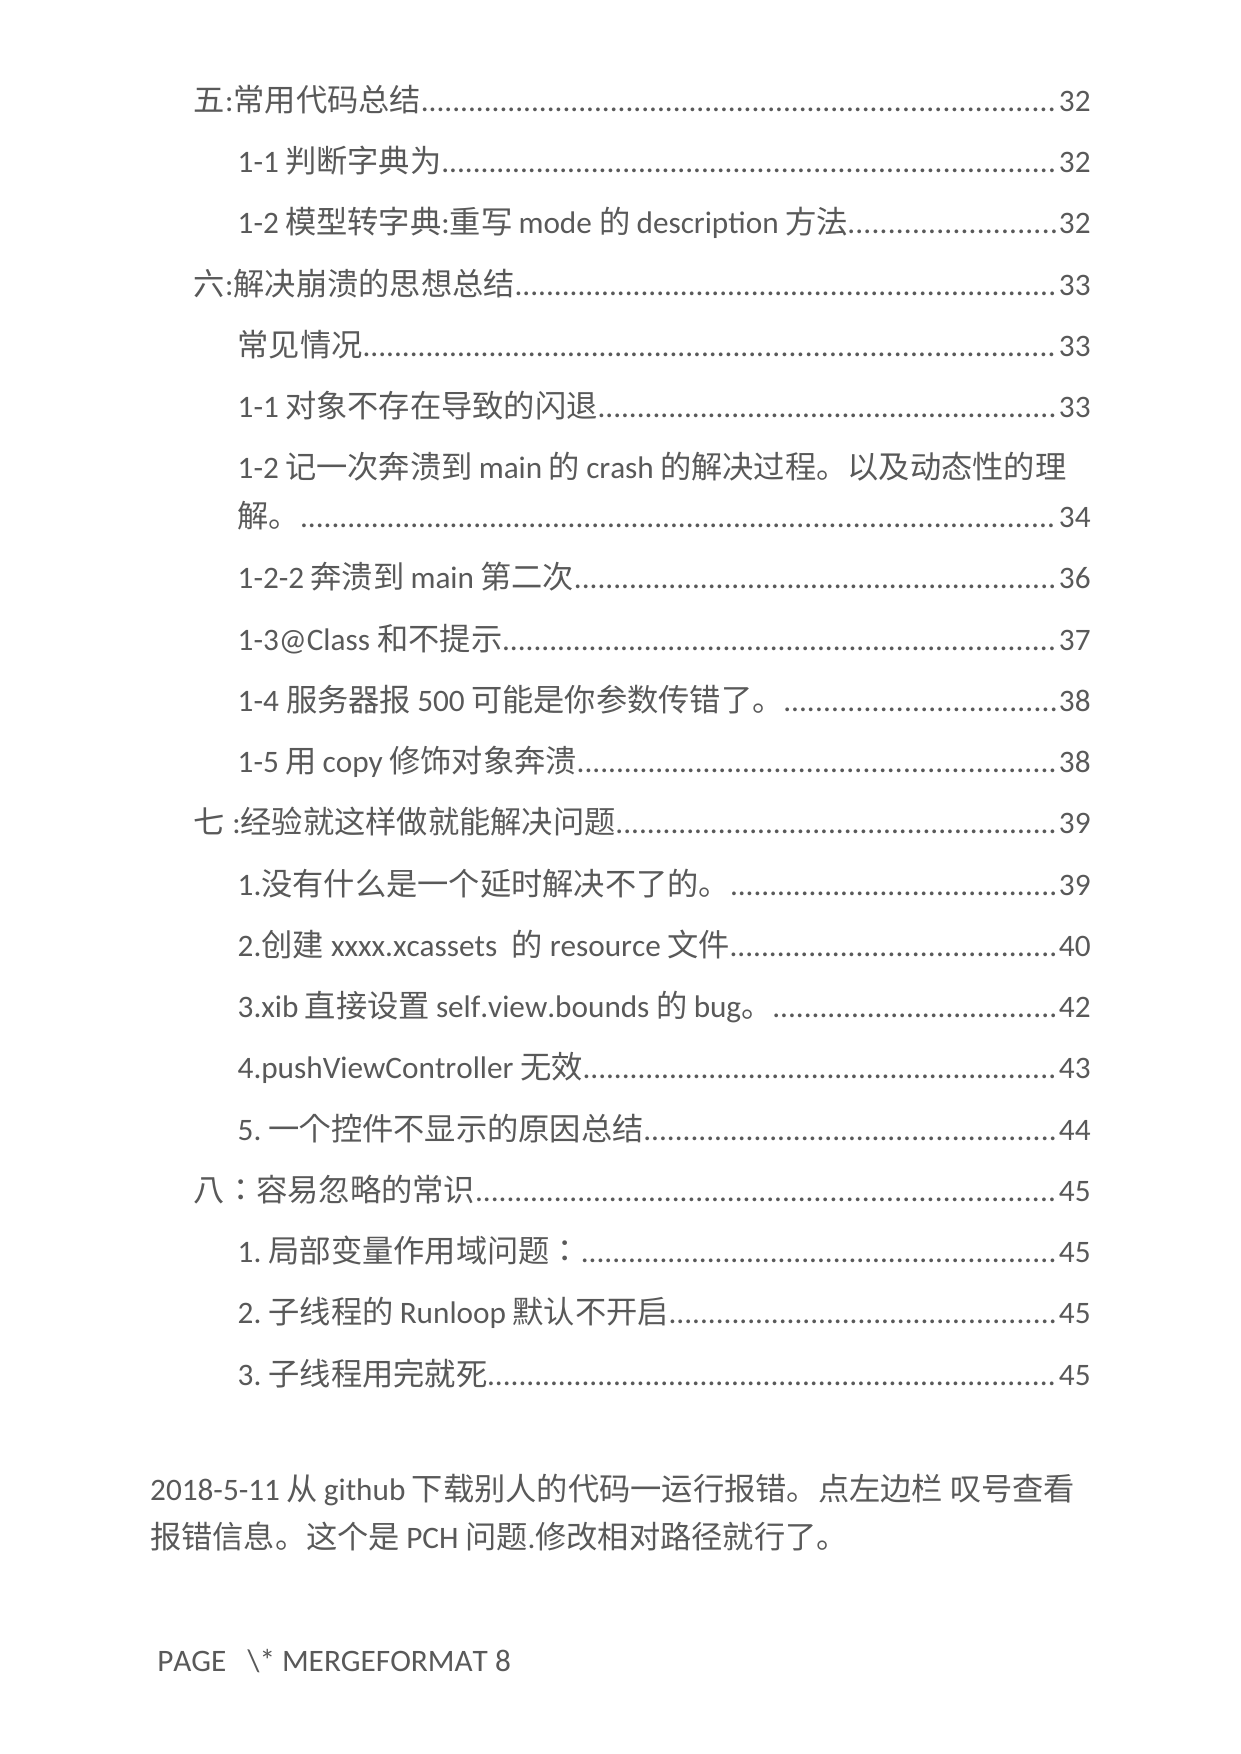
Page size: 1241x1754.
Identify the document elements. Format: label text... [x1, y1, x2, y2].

text 1-1对象不存在导致的闪退 33 [237, 381, 1090, 426]
text 2. 子线程的Runloop默认不开启 45 [237, 1287, 1090, 1333]
text 1-2-2奔溃到main第二次 36 [237, 552, 1090, 598]
text 1. 局部变量作用域问题： 45 [237, 1226, 1090, 1271]
text 5. 一个控件不显示的原因总结 44 [237, 1104, 1090, 1149]
text 1-2记一次奔溃到main的crash的解决过程。以及动态性的理解。 34 [237, 442, 1090, 536]
text 4.pushViewController无效 43 [237, 1042, 1090, 1088]
text 3.xib直接设置self.view.bounds的bug。 42 [237, 981, 1090, 1026]
text 1-2模型转字典:重写mode 的description方法 32 [237, 197, 1090, 243]
text 1-5用copy修饰对象奔溃 38 [237, 736, 1090, 781]
text 2018-5-11从github下载别人的代码一运行报错。点左边栏 叹号查看报错信息。这个是PCH问题.修改相对路径就行了。 [150, 1464, 1090, 1558]
text 六:解决崩溃的思想总结 33 [194, 259, 1090, 304]
text 1-1判断字典为 32 [237, 136, 1090, 181]
text 常见情况 33 [237, 320, 1090, 365]
text 五:常用代码总结 32 [194, 75, 1090, 120]
text 八：容易忽略的常识 45 [194, 1165, 1090, 1210]
text 1-3@Class 和不提示 37 [237, 614, 1090, 659]
text 1.没有什么是一个延时解决不了的。 39 [237, 859, 1090, 904]
text 七 :经验就这样做就能解决问题 39 [194, 797, 1090, 843]
text 3. 子线程用完就死 45 [237, 1349, 1090, 1394]
text 1-4 服务器报500可能是你参数传错了。 38 [237, 675, 1090, 720]
text 2.创建 xxxx.xcassets 的 resource文件 40 [237, 920, 1090, 965]
